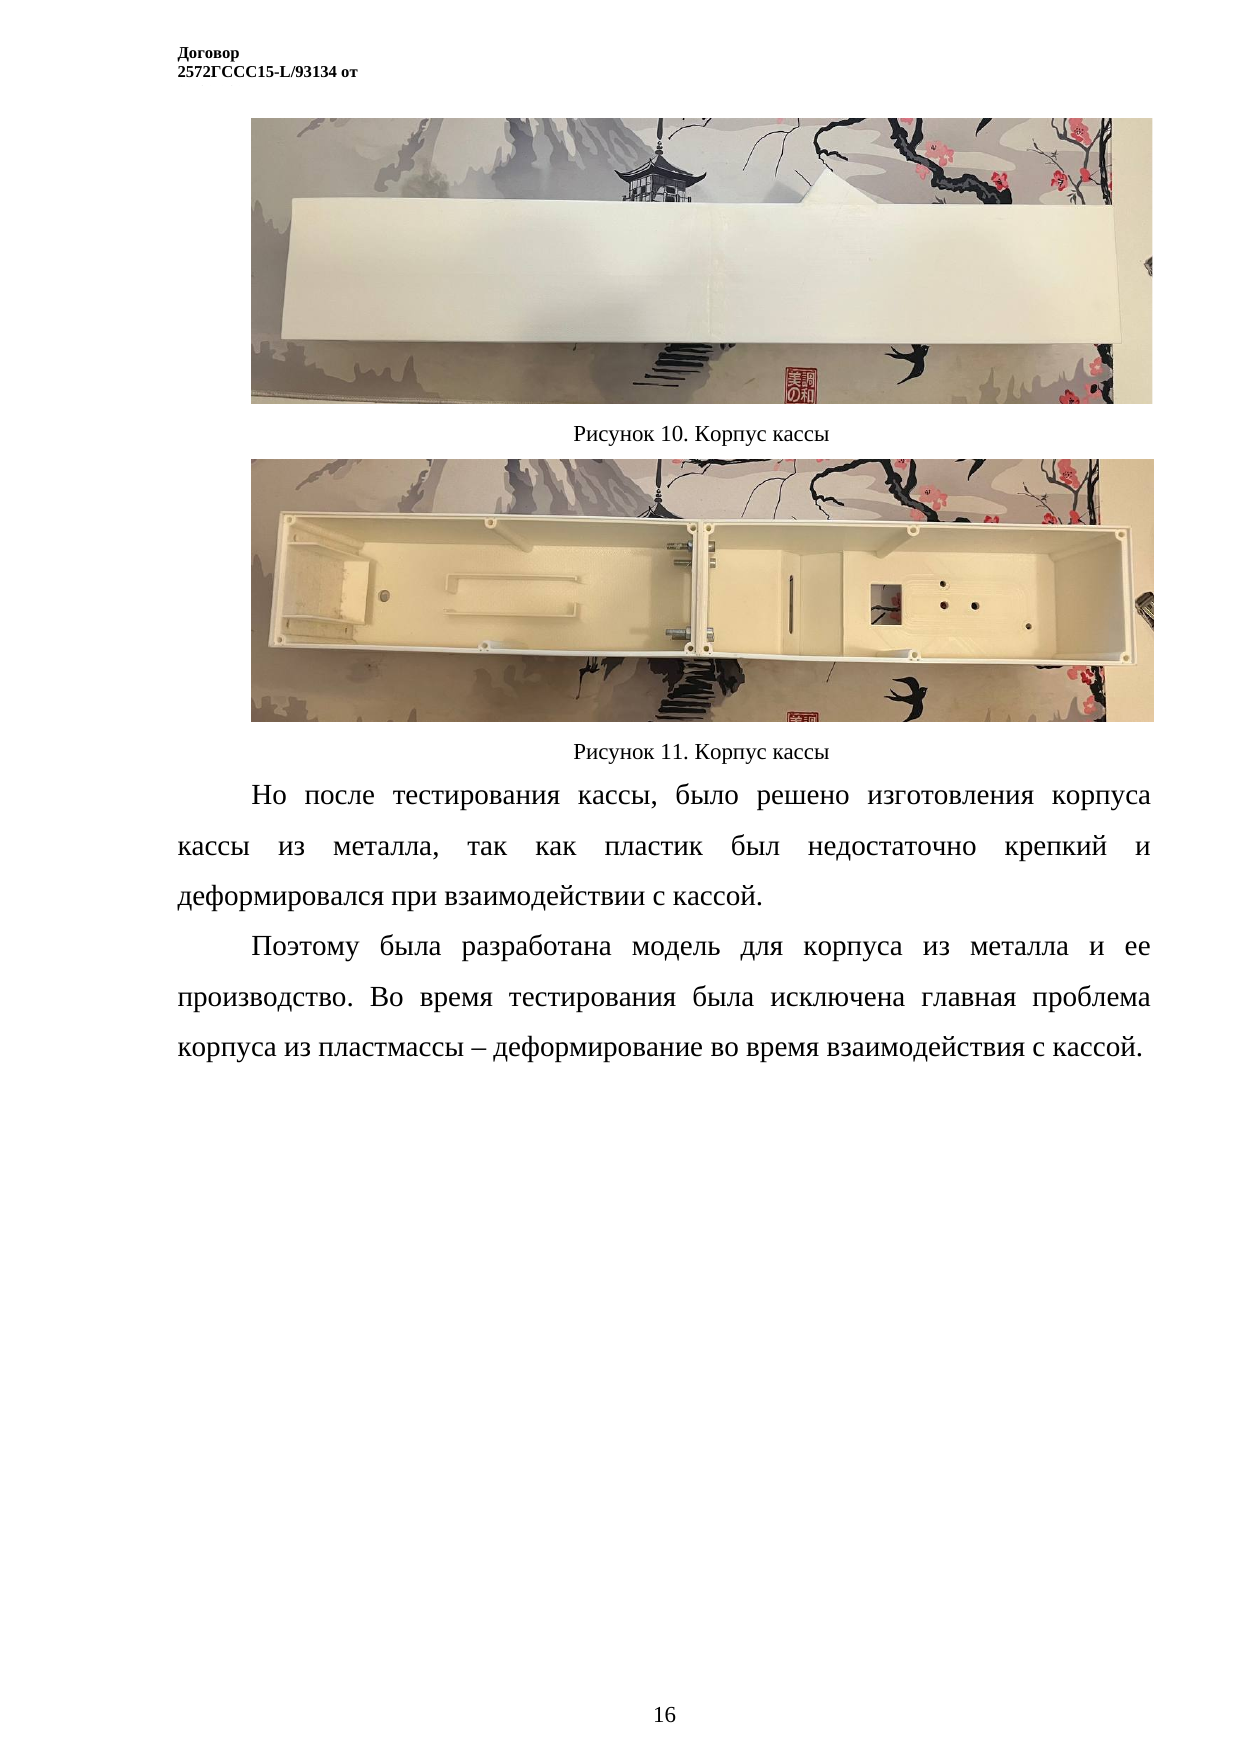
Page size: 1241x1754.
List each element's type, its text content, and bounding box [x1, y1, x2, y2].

text Поэтому была разработана модель для корпуса из металла и ее производство. Во время тестирования была исключена главная проблема корпуса из пластмассы – деформирование во время взаимодействия с кассой. [177, 928, 1152, 1063]
picture [251, 459, 1154, 722]
text Но после тестирования кассы, было решено изготовления корпуса кассы из металла, так как пластик был недостаточно крепкий и деформировался при взаимодействии с кассой. [177, 777, 1152, 912]
picture [251, 118, 1153, 404]
text Рисунок 11. Корпус кассы [177, 738, 1152, 764]
text Рисунок 10. Корпус кассы [177, 420, 1152, 446]
